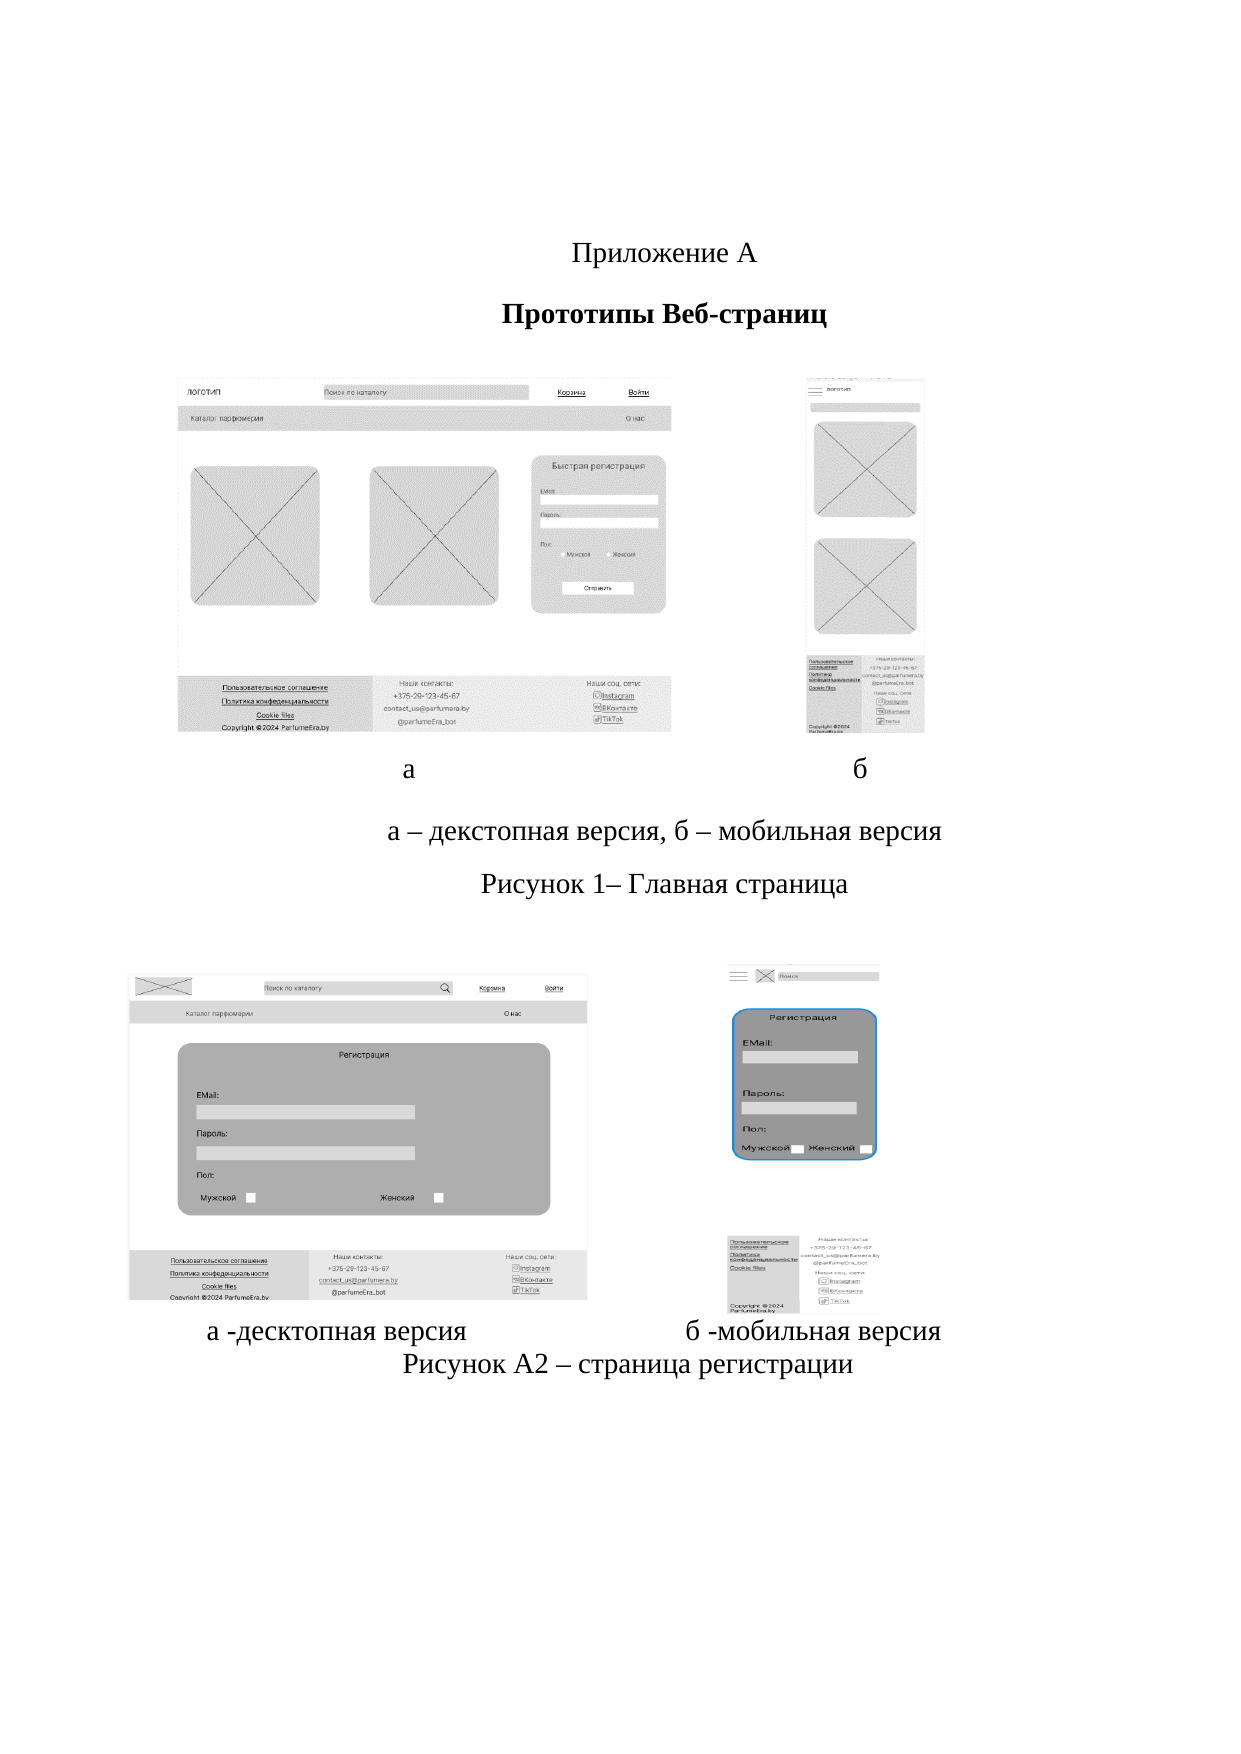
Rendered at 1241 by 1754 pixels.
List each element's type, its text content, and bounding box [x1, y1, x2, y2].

text Рисунок А2 – страница регистрации [327, 1347, 1152, 1380]
picture [127, 974, 588, 1300]
text а – декстопная версия, б – мобильная версия [177, 813, 1152, 847]
text а б [327, 349, 1152, 784]
text Прототипы Веб-страниц [177, 296, 1152, 330]
text Рисунок 1– Главная страница [177, 866, 1152, 900]
picture [727, 964, 880, 1314]
subtitle Приложение А [177, 235, 1152, 269]
picture [805, 378, 925, 733]
picture [177, 377, 672, 732]
